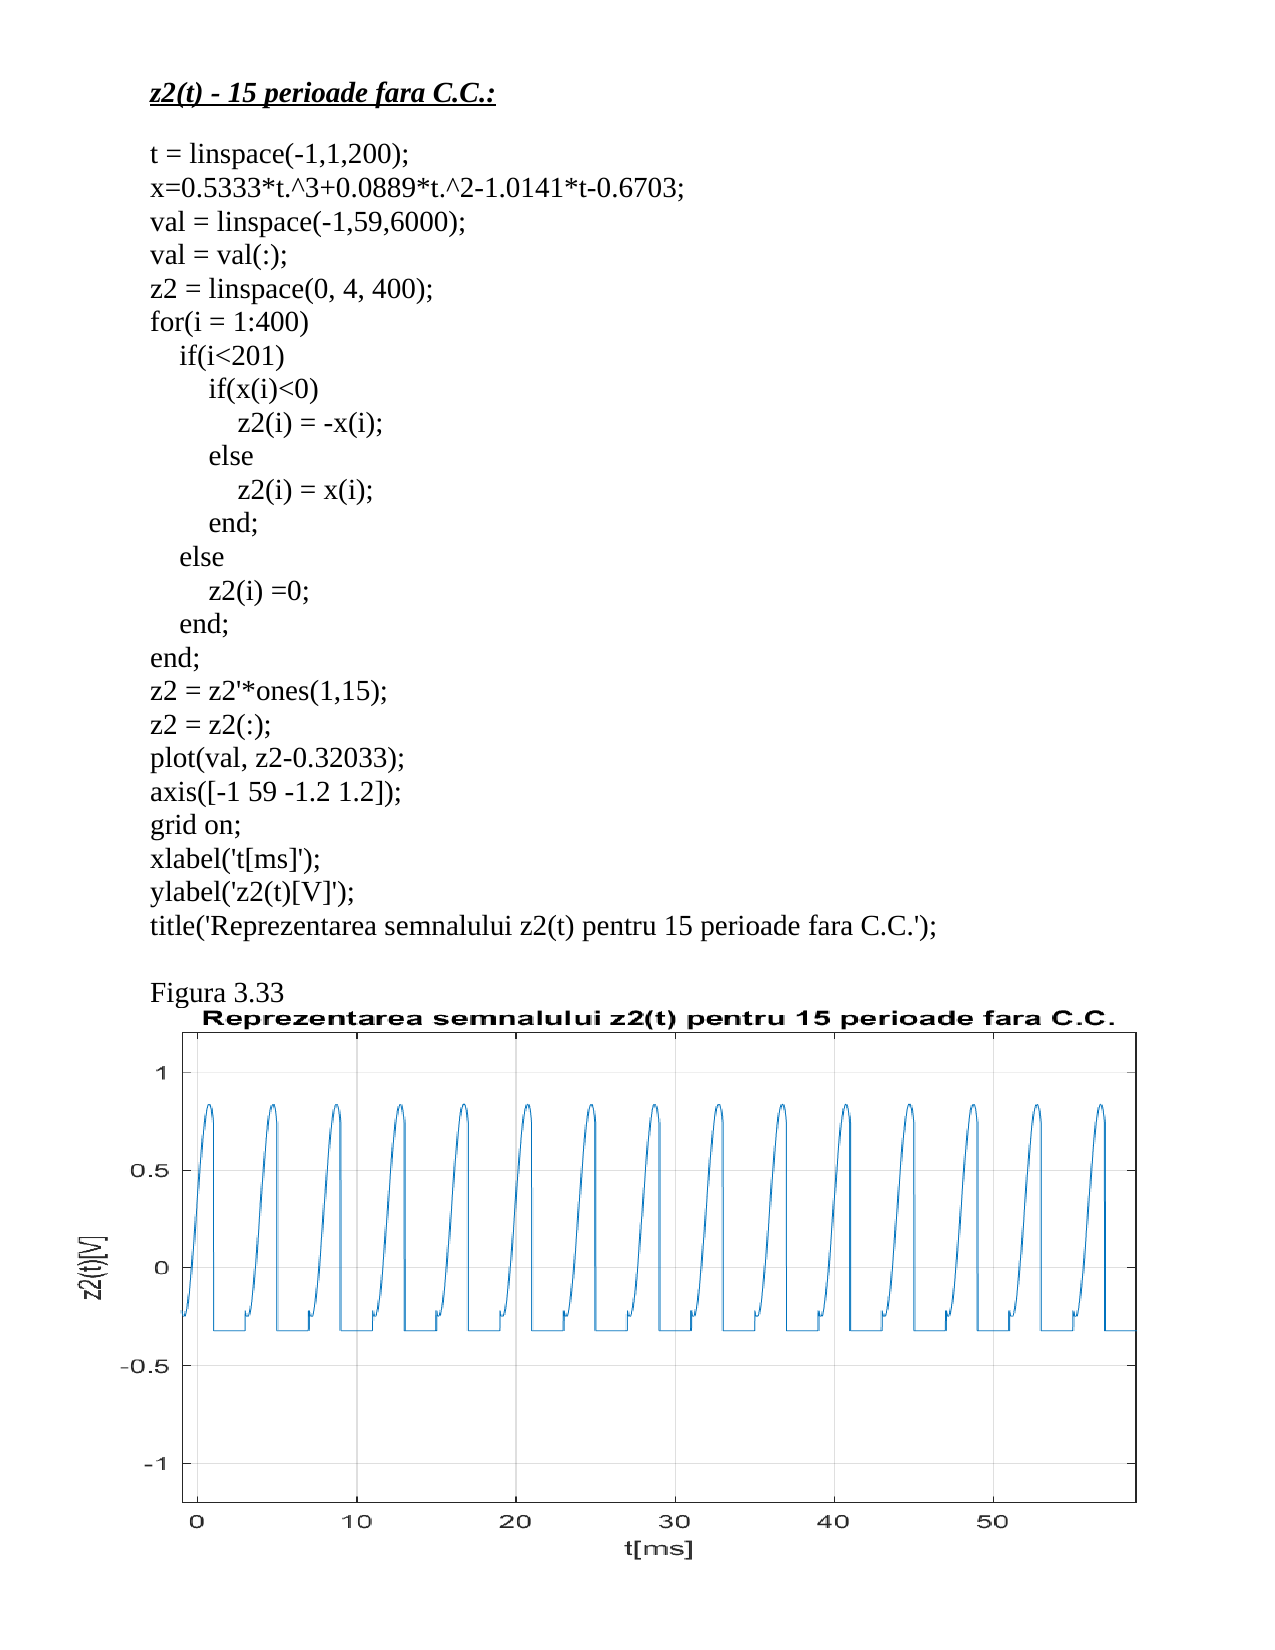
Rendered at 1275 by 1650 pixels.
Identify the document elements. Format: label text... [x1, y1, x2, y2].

text for(i = 1:400) [150, 304, 1200, 338]
text ylabel('z2(t)[V]'); [150, 874, 1200, 908]
text grid on; [150, 807, 1200, 841]
text end; [150, 506, 1200, 539]
picture [75, 1008, 1140, 1561]
text z2(i) = x(i); [150, 472, 1200, 506]
text val = val(:); [150, 237, 1200, 271]
text if(i<201) [150, 338, 1200, 371]
text title('Reprezentarea semnalului z2(t) pentru 15 perioade fara C.C.'); [150, 908, 1200, 942]
text val = linspace(-1,59,6000); [150, 204, 1200, 237]
text t = linspace(-1,1,200); [75, 137, 1200, 170]
text else [150, 438, 1200, 472]
text z2 = z2'*ones(1,15); [150, 673, 1200, 707]
text xlabel('t[ms]'); [150, 841, 1200, 874]
text axis([-1 59 -1.2 1.2]); [150, 774, 1200, 807]
text z2(i) =0; [150, 573, 1200, 606]
text z2(t) - 15 perioade fara C.C.: [75, 75, 1200, 108]
text else [150, 539, 1200, 573]
text Figura 3.33 [75, 975, 1200, 1009]
text end; [150, 606, 1200, 640]
text z2(i) = -x(i); [150, 405, 1200, 438]
text x=0.5333*t.^3+0.0889*t.^2-1.0141*t-0.6703; [150, 170, 1200, 204]
text plot(val, z2-0.32033); [150, 740, 1200, 774]
text end; [150, 640, 1200, 673]
text z2 = linspace(0, 4, 400); [150, 271, 1200, 304]
text z2 = z2(:); [150, 707, 1200, 740]
text if(x(i)<0) [150, 371, 1200, 405]
